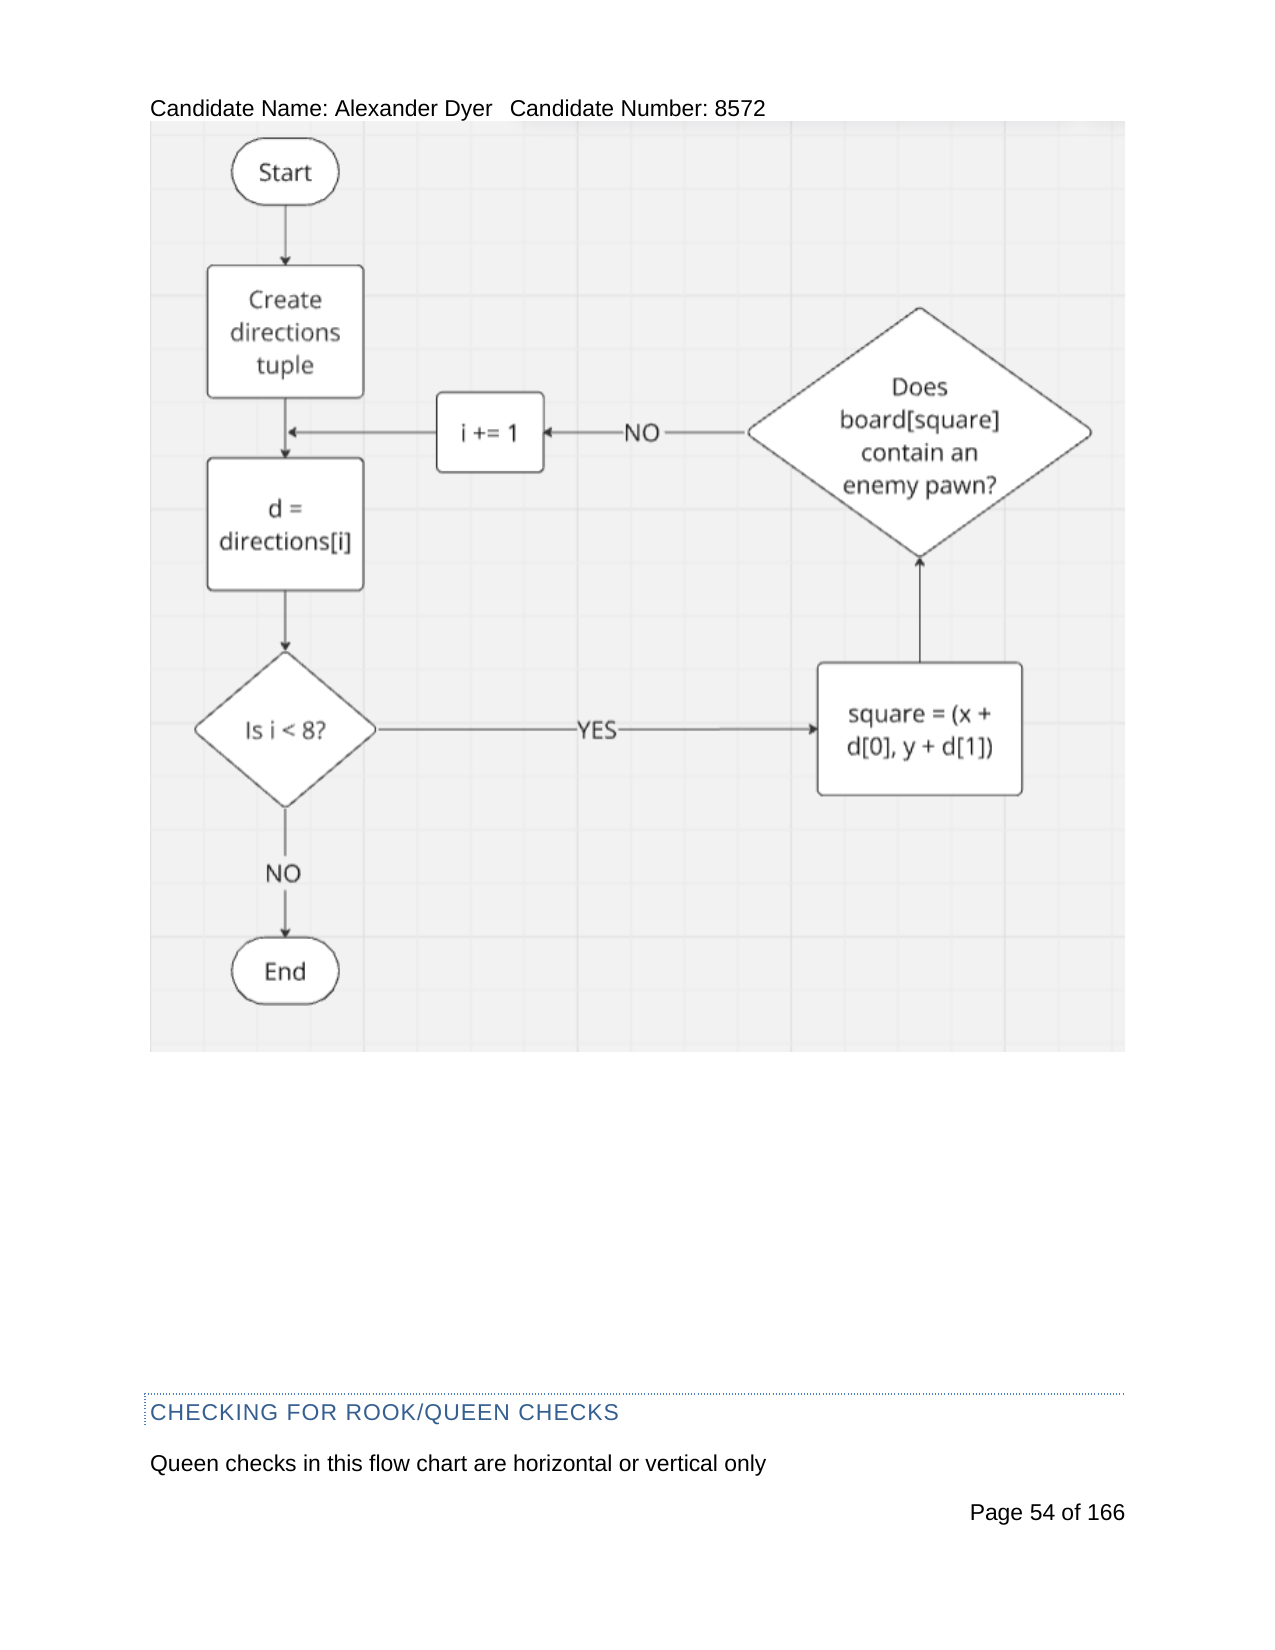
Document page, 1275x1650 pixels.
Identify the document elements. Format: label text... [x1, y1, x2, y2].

text Queen checks in this flow chart are horizontal or vertical only [150, 1450, 1125, 1476]
subtitle Checking for Rook/Queen Checks [144, 1393, 1125, 1425]
picture [150, 121, 1125, 1052]
